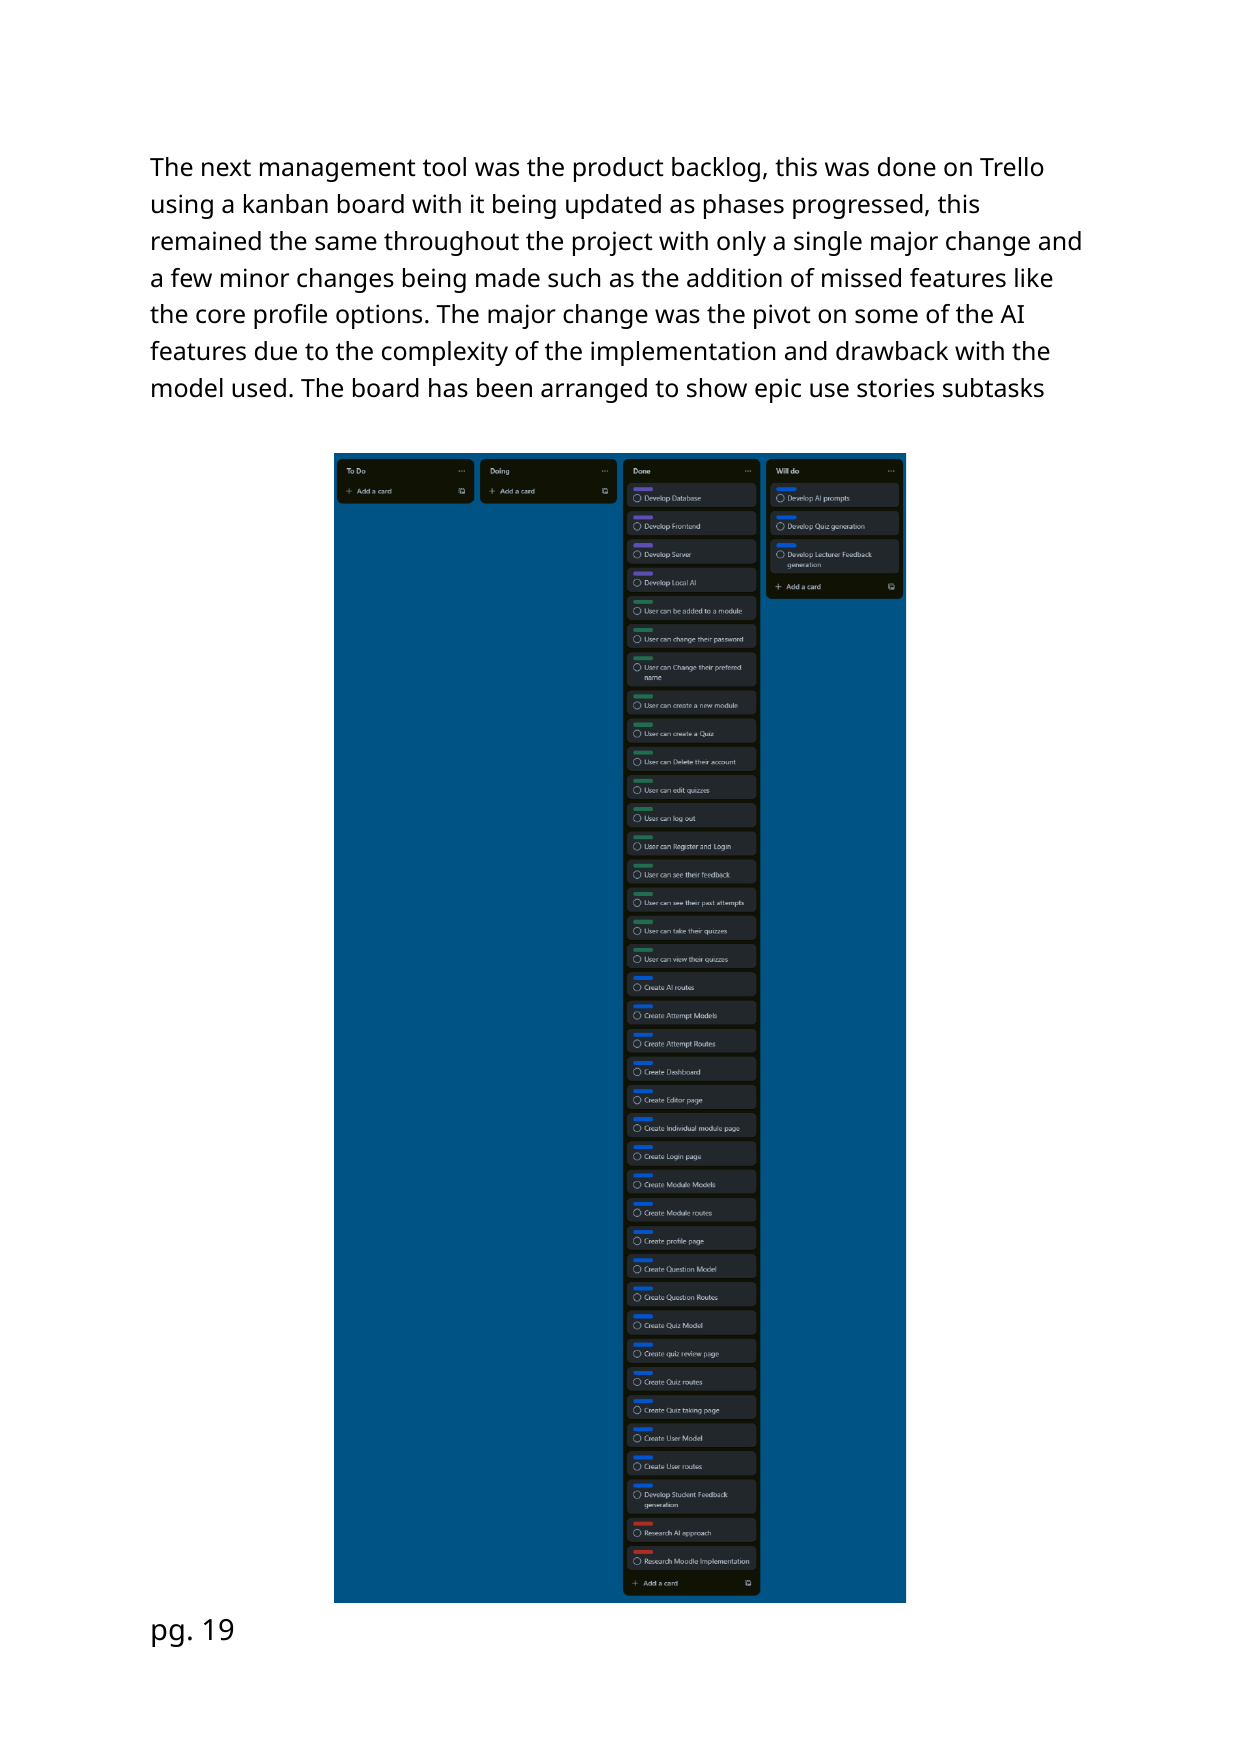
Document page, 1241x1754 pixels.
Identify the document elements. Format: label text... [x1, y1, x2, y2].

picture [334, 453, 907, 1603]
text The next management tool was the product backlog, this was done on Trello using a kanban board with it being updated as phases progressed, this remained the same throughout the project with only a single major change and a few minor changes being made such as the addition of missed features like the core profile options. The major change was the pivot on some of the AI features due to the complexity of the implementation and drawback with the model used. The board has been arranged to show epic use stories subtasks and spikes. Each item is in its respective section either to-do doing done or will do. This is below [150, 150, 1090, 405]
